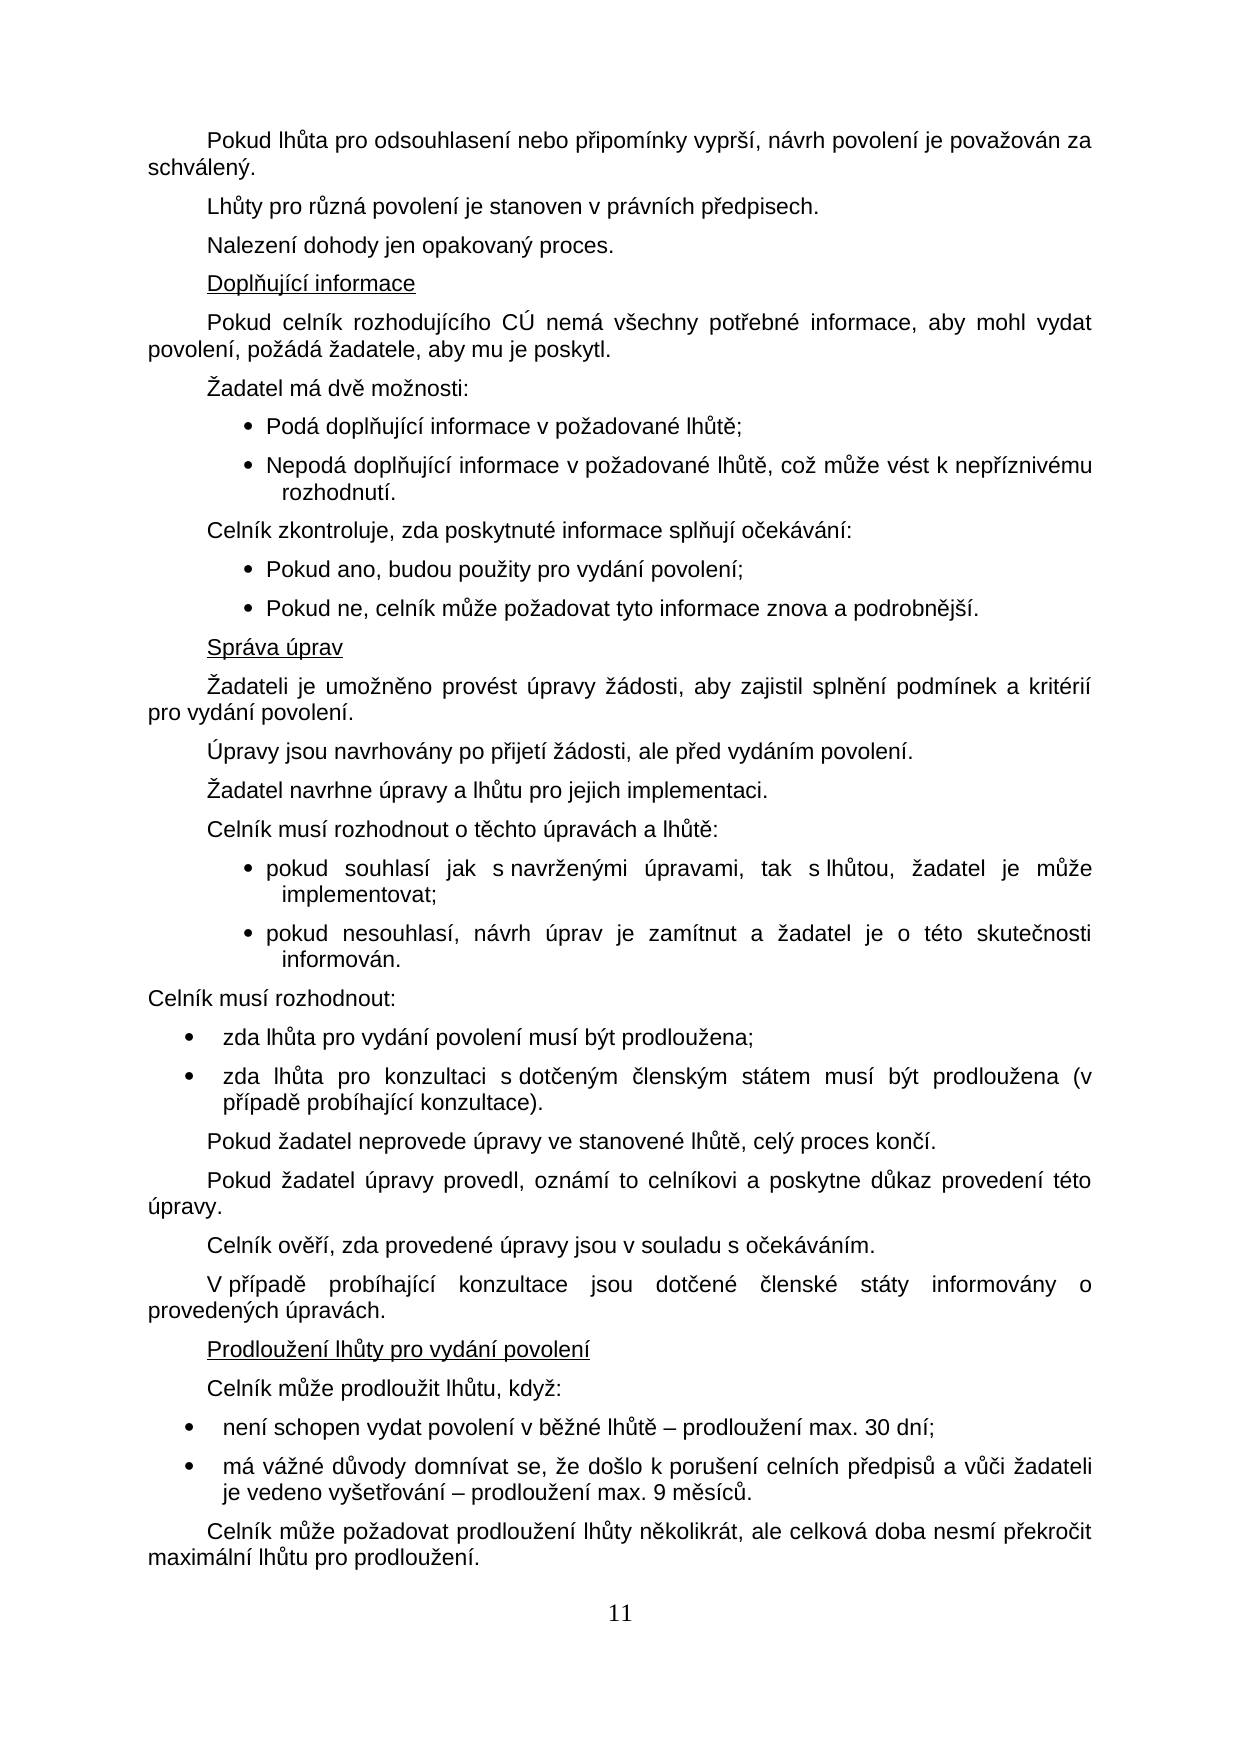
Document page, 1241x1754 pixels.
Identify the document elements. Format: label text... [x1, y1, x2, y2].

text Celník zkontroluje, zda poskytnuté informace splňují očekávání: [148, 517, 1093, 544]
text Správa úprav [148, 634, 1093, 660]
text Celník může prodloužit lhůtu, když: [148, 1375, 1093, 1401]
list zda lhůta pro konzultaci s dotčeným členským státem musí být prodloužena (v případě probíhající konzultace). [185, 1063, 1093, 1115]
text Žadatel navrhne úpravy a lhůtu pro jejich implementaci. [148, 777, 1093, 803]
text V případě probíhající konzultace jsou dotčené členské státy informovány o provedených úpravách. [148, 1271, 1093, 1323]
text Celník musí rozhodnout o těchto úpravách a lhůtě: [148, 816, 1093, 842]
list Podá doplňující informace v požadované lhůtě; [244, 413, 1093, 440]
list není schopen vydat povolení v běžné lhůtě – prodloužení max. 30 dní; [185, 1414, 1093, 1440]
list Nepodá doplňující informace v požadované lhůtě, což může vést k nepříznivému rozhodnutí. [244, 452, 1093, 505]
text Celník může požadovat prodloužení lhůty několikrát, ale celková doba nesmí překročit maximální lhůtu pro prodloužení. [148, 1518, 1093, 1571]
text Pokud celník rozhodujícího CÚ nemá všechny potřebné informace, aby mohl vydat povolení, požádá žadatele, aby mu je poskytl. [148, 309, 1093, 362]
text Celník ověří, zda provedené úpravy jsou v souladu s očekáváním. [148, 1232, 1093, 1258]
text Úpravy jsou navrhovány po přijetí žádosti, ale před vydáním povolení. [148, 738, 1093, 764]
text Nalezení dohody jen opakovaný proces. [148, 232, 1093, 258]
text Lhůty pro různá povolení je stanoven v právních předpisech. [148, 193, 1093, 219]
text Celník musí rozhodnout: [148, 985, 1093, 1011]
text Prodloužení lhůty pro vydání povolení [148, 1336, 1093, 1362]
list pokud souhlasí jak s navrženými úpravami, tak s lhůtou, žadatel je může implementovat; [244, 854, 1093, 907]
text Žadatel má dvě možnosti: [148, 374, 1093, 401]
list Pokud ne, celník může požadovat tyto informace znova a podrobnější. [244, 595, 1093, 621]
list pokud nesouhlasí, návrh úprav je zamítnut a žadatel je o této skutečnosti informován. [244, 920, 1093, 972]
text Doplňující informace [148, 270, 1093, 297]
text Pokud žadatel úpravy provedl, oznámí to celníkovi a poskytne důkaz provedení této úpravy. [148, 1167, 1093, 1219]
list Pokud ano, budou použity pro vydání povolení; [244, 556, 1093, 583]
list má vážné důvody domnívat se, že došlo k porušení celních předpisů a vůči žadateli je vedeno vyšetřování – prodloužení max. 9 měsíců. [185, 1453, 1093, 1505]
text Žadateli je umožněno provést úpravy žádosti, aby zajistil splnění podmínek a kritérií pro vydání povolení. [148, 673, 1093, 726]
text Pokud lhůta pro odsouhlasení nebo připomínky vyprší, návrh povolení je považován za schválený. [148, 127, 1093, 180]
list zda lhůta pro vydání povolení musí být prodloužena; [185, 1024, 1093, 1050]
text Pokud žadatel neprovede úpravy ve stanovené lhůtě, celý proces končí. [148, 1128, 1093, 1154]
